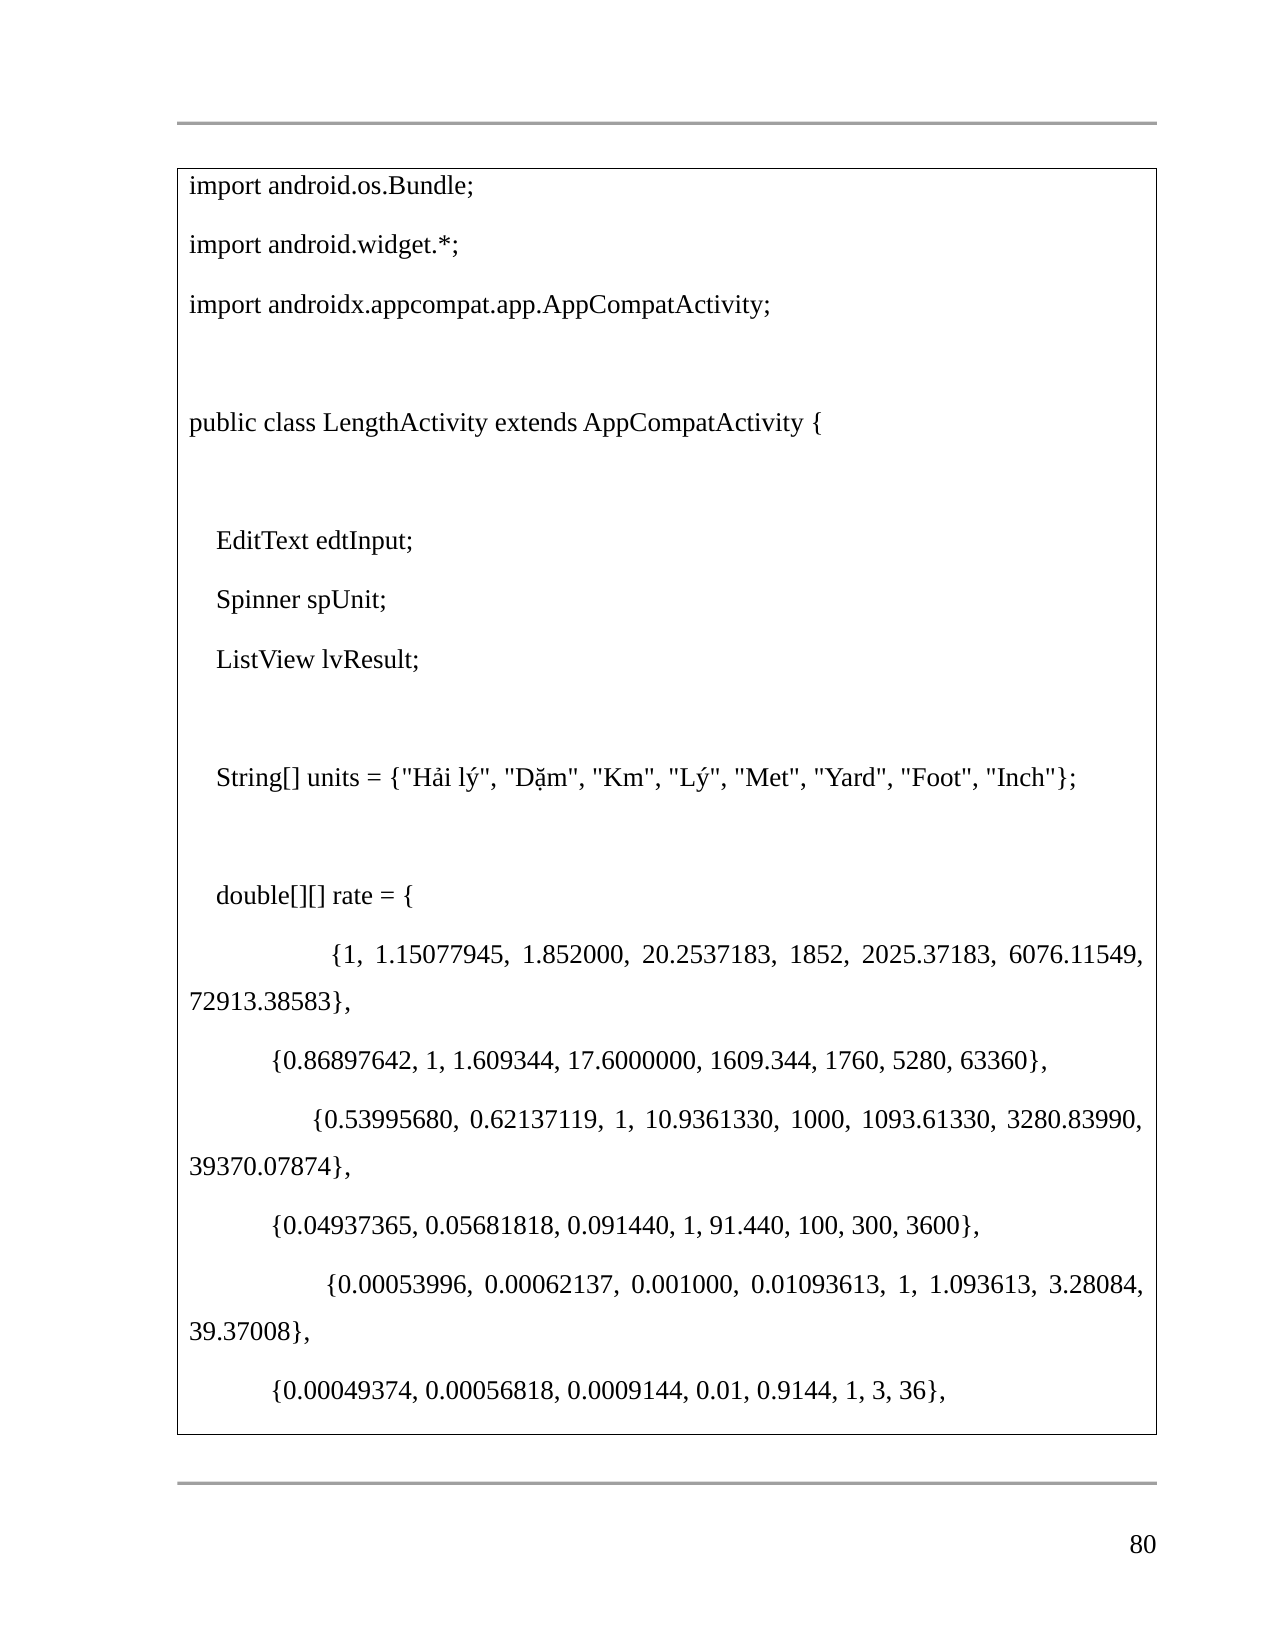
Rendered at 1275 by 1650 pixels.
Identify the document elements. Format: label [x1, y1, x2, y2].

table_header [178, 169, 1156, 1433]
